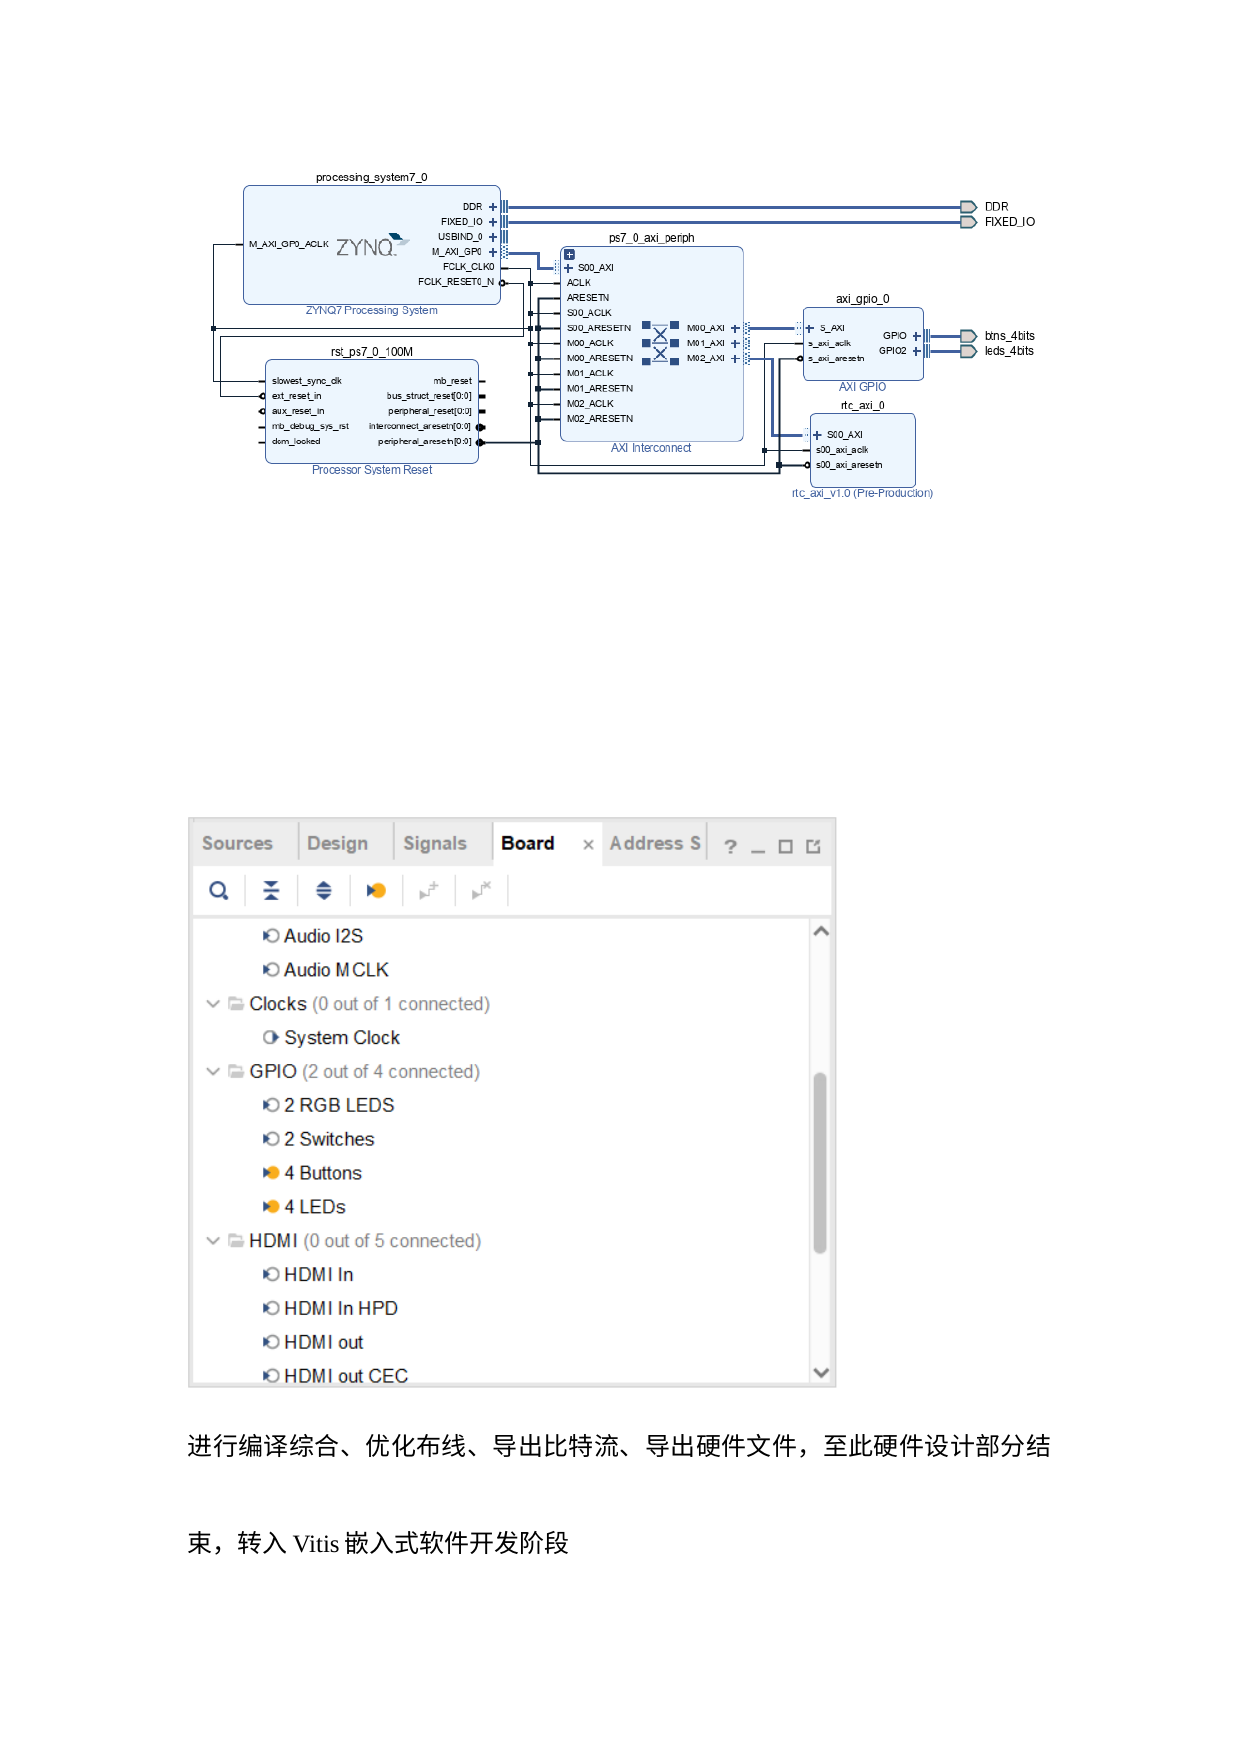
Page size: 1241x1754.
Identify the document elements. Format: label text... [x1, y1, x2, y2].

text 进行编译综合、优化布线、导出比特流、导出硬件文件，至此硬件设计部分结束，转入Vitis嵌入式软件开发阶段 [187, 1412, 1053, 1574]
picture [187, 162, 1053, 507]
picture [187, 812, 844, 1394]
